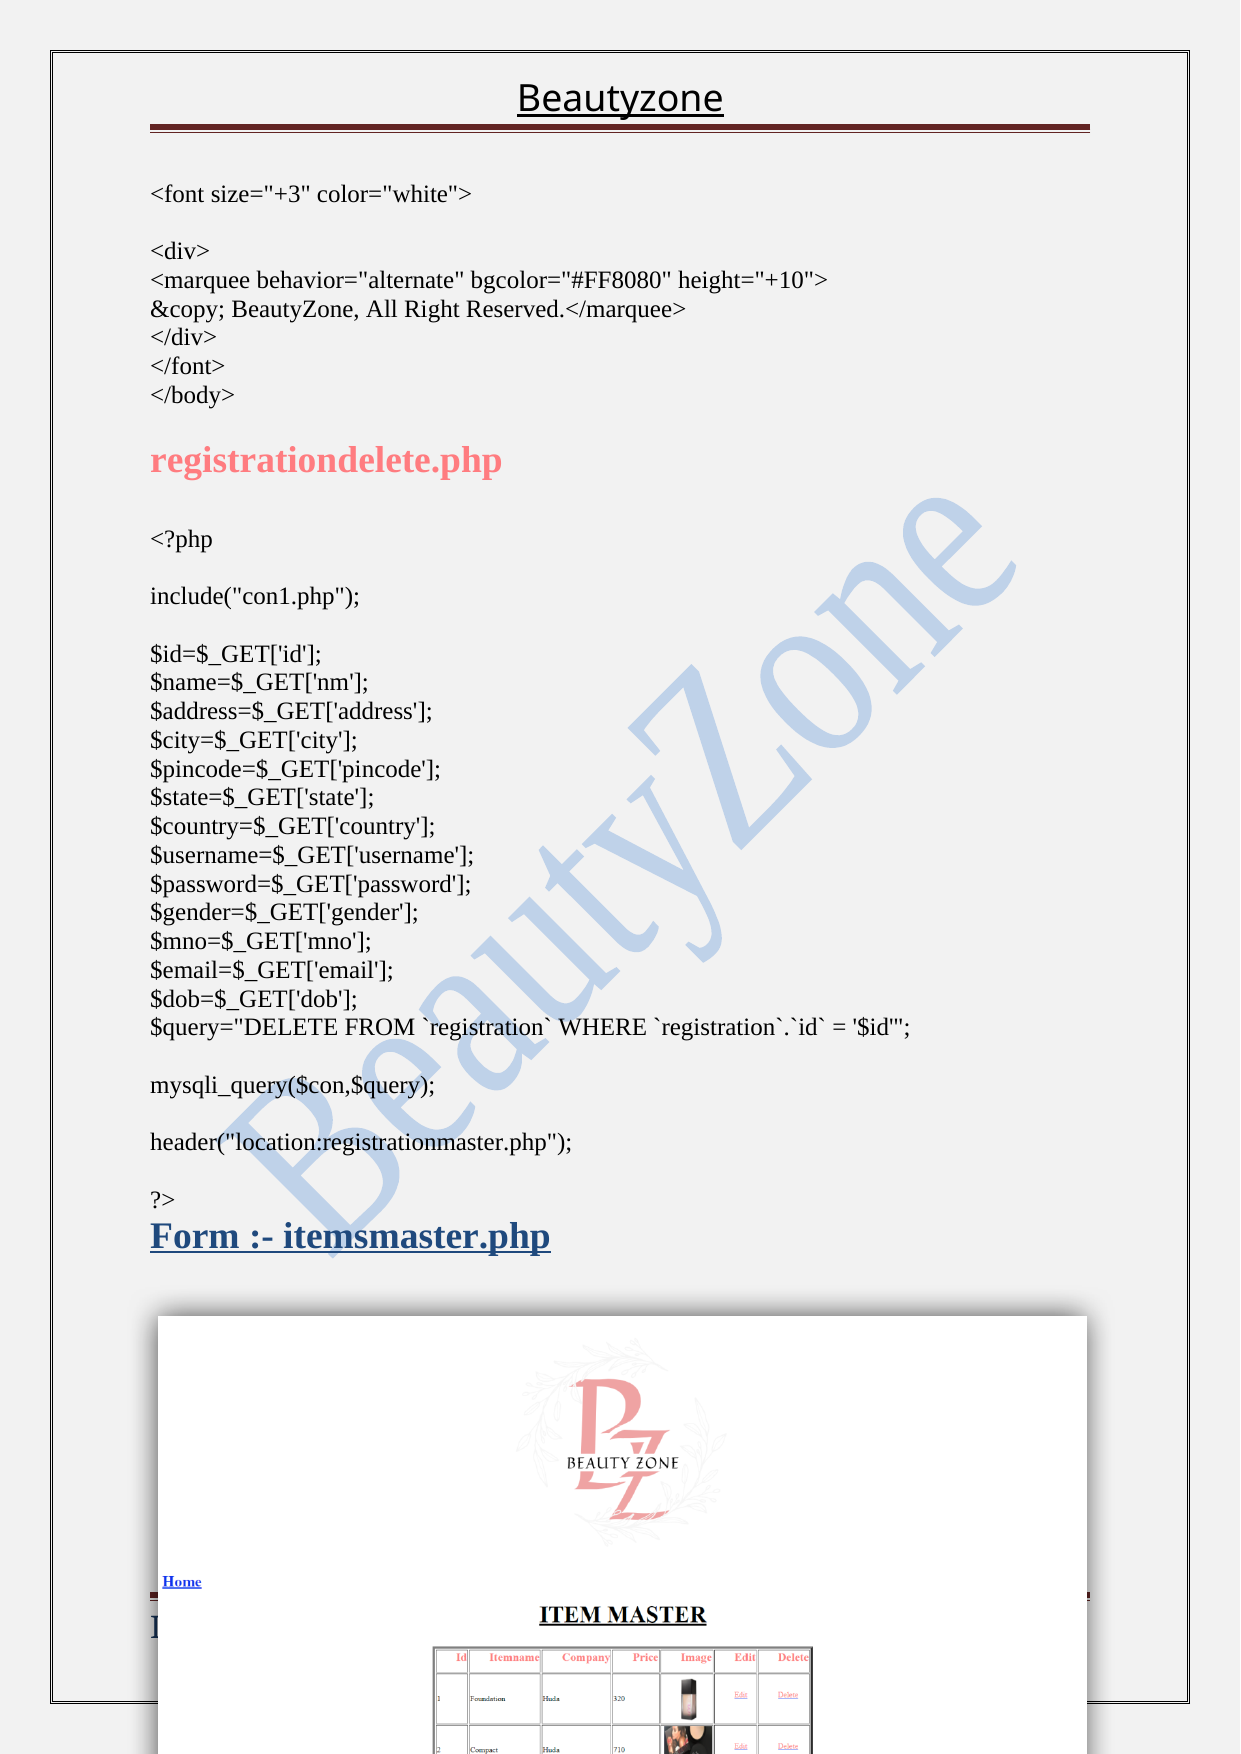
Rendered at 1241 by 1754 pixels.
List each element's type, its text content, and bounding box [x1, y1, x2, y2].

text $query="DELETE FROM `registration` WHERE `registration`.`id` = '$id'"; [150, 1012, 1090, 1041]
picture [158, 1316, 1087, 1754]
text mysqli_query($con,$query); [150, 1070, 1090, 1099]
text ?> [150, 1185, 1090, 1214]
text header("location:registrationmaster.php"); [150, 1127, 1090, 1156]
text include("con1.php"); [150, 581, 1090, 610]
text $email=$_GET['email']; [150, 955, 1090, 984]
text $id=$_GET['id']; [150, 639, 1090, 667]
text $state=$_GET['state']; [150, 782, 1090, 811]
text $country=$_GET['country']; [150, 811, 1090, 840]
text $username=$_GET['username']; [150, 840, 1090, 869]
text <font size="+3" color="white"> [150, 179, 1090, 207]
text &copy; BeautyZone, All Right Reserved.</marquee> [150, 294, 1090, 322]
text Form :- itemsmaster.php [150, 1214, 1090, 1257]
text $name=$_GET['nm']; [150, 667, 1090, 696]
text <div> [150, 236, 1090, 265]
text </div> [150, 322, 1090, 351]
text $dob=$_GET['dob']; [150, 984, 1090, 1012]
text </font> [150, 351, 1090, 380]
text $password=$_GET['password']; [150, 869, 1090, 897]
text <?php [150, 524, 1090, 552]
text $mno=$_GET['mno']; [150, 926, 1090, 955]
text $address=$_GET['address']; [150, 696, 1090, 725]
text $city=$_GET['city']; [150, 725, 1090, 754]
text $gender=$_GET['gender']; [150, 897, 1090, 926]
text <marquee behavior="alternate" bgcolor="#FF8080" height="+10"> [150, 265, 1090, 294]
text registrationdelete.php [150, 437, 1090, 481]
text $pincode=$_GET['pincode']; [150, 754, 1090, 782]
text </body> [150, 380, 1090, 409]
